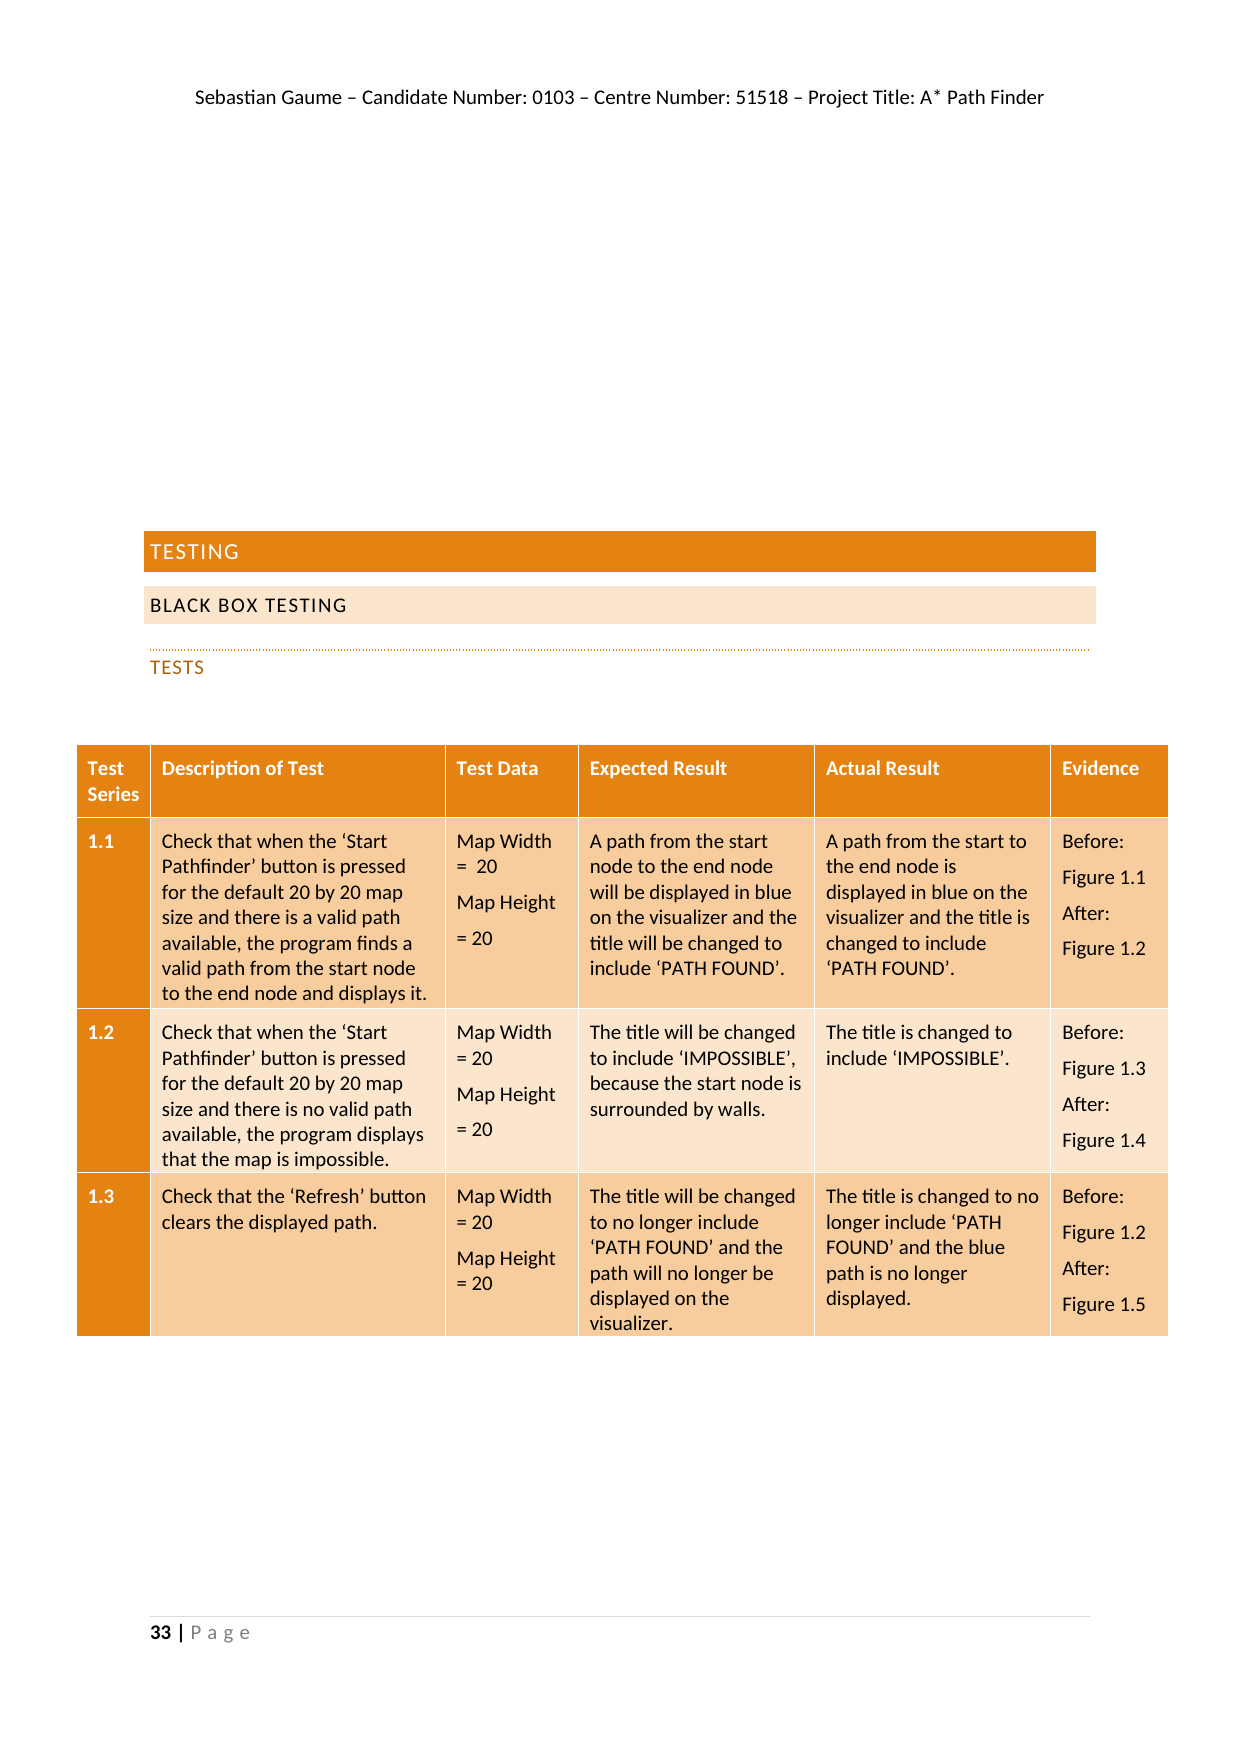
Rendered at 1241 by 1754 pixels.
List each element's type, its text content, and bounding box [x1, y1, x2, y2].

table_header Evidence [1051, 745, 1168, 817]
table_cell 1.2 [77, 1009, 150, 1172]
table_cell Before: Figure 1.3 After: Figure 1.4 [1051, 1009, 1168, 1172]
subtitle Testing [150, 538, 1090, 566]
table_header Test Series [77, 745, 150, 817]
table_cell 1.1 [77, 818, 150, 1008]
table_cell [446, 1173, 578, 1336]
table_cell Check that the ‘Refresh’ button clears the displayed path. [151, 1173, 445, 1336]
table_cell Check that when the ‘Start Pathfinder’ button is pressed for the default 20 by 20 map size and there is no valid path available, the program displays that the map is impossible. [151, 1009, 445, 1172]
table_cell Check that when the ‘Start Pathfinder’ button is pressed for the default 20 by 20 map size and there is a valid path available, the program finds a valid path from the start node to the end node and displays it. [151, 818, 445, 1008]
table_header Description of Test [151, 745, 445, 817]
table_cell The title will be changed to include ‘IMPOSSIBLE’, because the start node is surrounded by walls. [579, 1009, 814, 1172]
table_cell The title is changed to include ‘IMPOSSIBLE’. [815, 1009, 1050, 1172]
table_header Actual Result [815, 745, 1050, 817]
table_cell The title is changed to no longer include ‘PATH FOUND’ and the blue path is no longer displayed. [815, 1173, 1050, 1336]
table_cell Map Width = 20 Map Height = 20 [446, 1009, 578, 1172]
table_header Expected Result [579, 745, 814, 817]
table_cell 1.3 [77, 1173, 150, 1336]
table_cell Map Width = 20 Map Height = 20 [446, 818, 578, 1008]
table_cell Before: Figure 1.2 After: Figure 1.5 [1051, 1173, 1168, 1336]
table_cell The title will be changed to no longer include ‘PATH FOUND’ and the path will no longer be displayed on the visualizer. [579, 1173, 814, 1336]
table_cell Before: Figure 1.1 After: Figure 1.2 [1051, 818, 1168, 1008]
table_cell A path from the start to the end node is displayed in blue on the visualizer and the title is changed to include ‘PATH FOUND’. [815, 818, 1050, 1008]
subtitle Tests [150, 649, 1090, 680]
table_header Test Data [446, 745, 578, 817]
subtitle Black Box Testing [150, 593, 1090, 618]
table_cell A path from the start node to the end node will be displayed in blue on the visualizer and the title will be changed to include ‘PATH FOUND’. [579, 818, 814, 1008]
